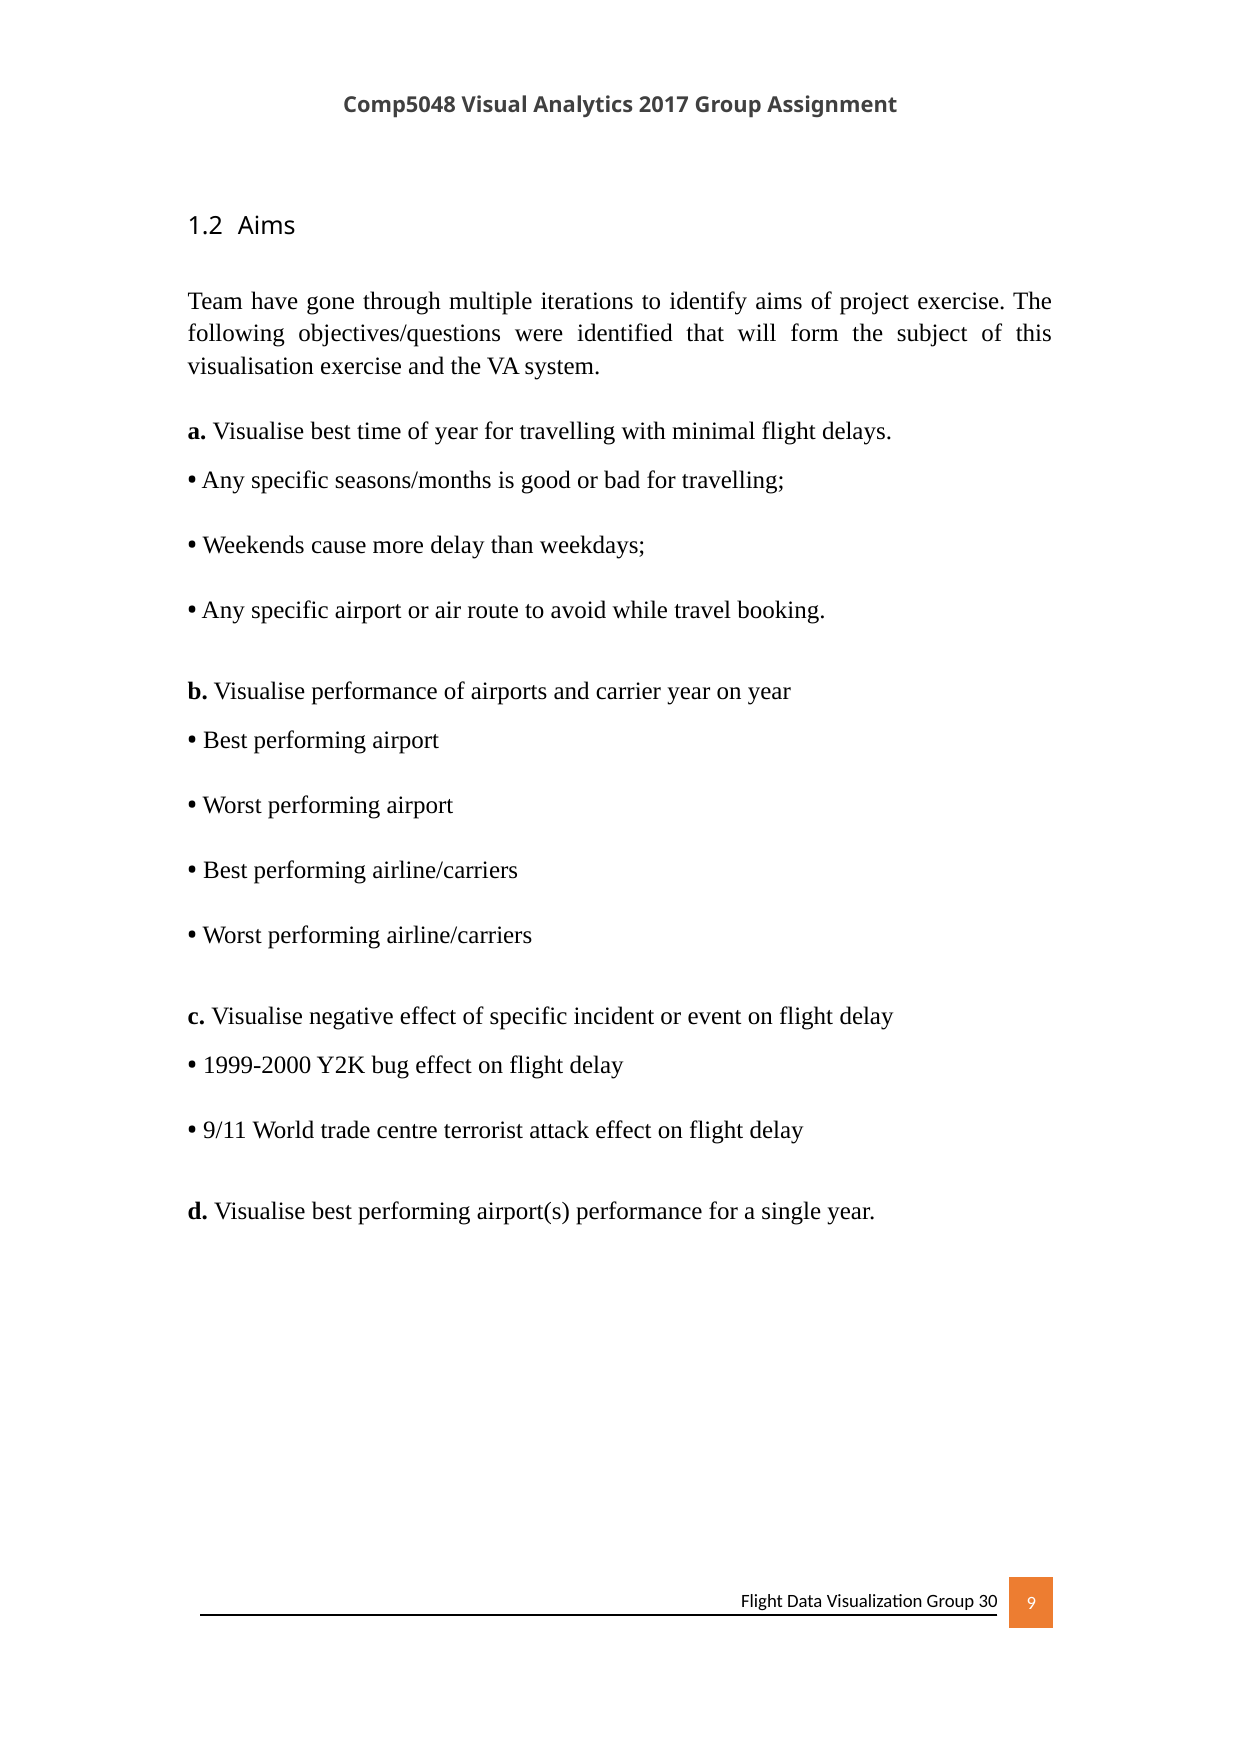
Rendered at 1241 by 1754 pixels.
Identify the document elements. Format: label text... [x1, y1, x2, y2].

text c. Visualise negative effect of specific incident or event on flight delay [187, 999, 1053, 1031]
subtitle 1.2 Aims [187, 192, 1053, 257]
text a. Visualise best time of year for travelling with minimal flight delays. [187, 414, 1053, 446]
text • Worst performing airline/carriers [187, 901, 1053, 966]
text • Weekends cause more delay than weekdays; [187, 511, 1053, 576]
text b. Visualise performance of airports and carrier year on year [187, 674, 1053, 706]
text • Any specific airport or air route to avoid while travel booking. [187, 576, 1053, 641]
text • Worst performing airport [187, 771, 1053, 836]
text Team have gone through multiple iterations to identify aims of project exercise. The following objectives/questions were identified that will form the subject of this visualisation exercise and the VA system. [187, 284, 1053, 381]
text • Any specific seasons/months is good or bad for travelling; [187, 446, 1053, 511]
text d. Visualise best performing airport(s) performance for a single year. [187, 1194, 1053, 1226]
text • Best performing airport [187, 706, 1053, 771]
text • 9/11 World trade centre terrorist attack effect on flight delay [187, 1096, 1053, 1161]
text • 1999-2000 Y2K bug effect on flight delay [187, 1031, 1053, 1096]
text • Best performing airline/carriers [187, 836, 1053, 901]
